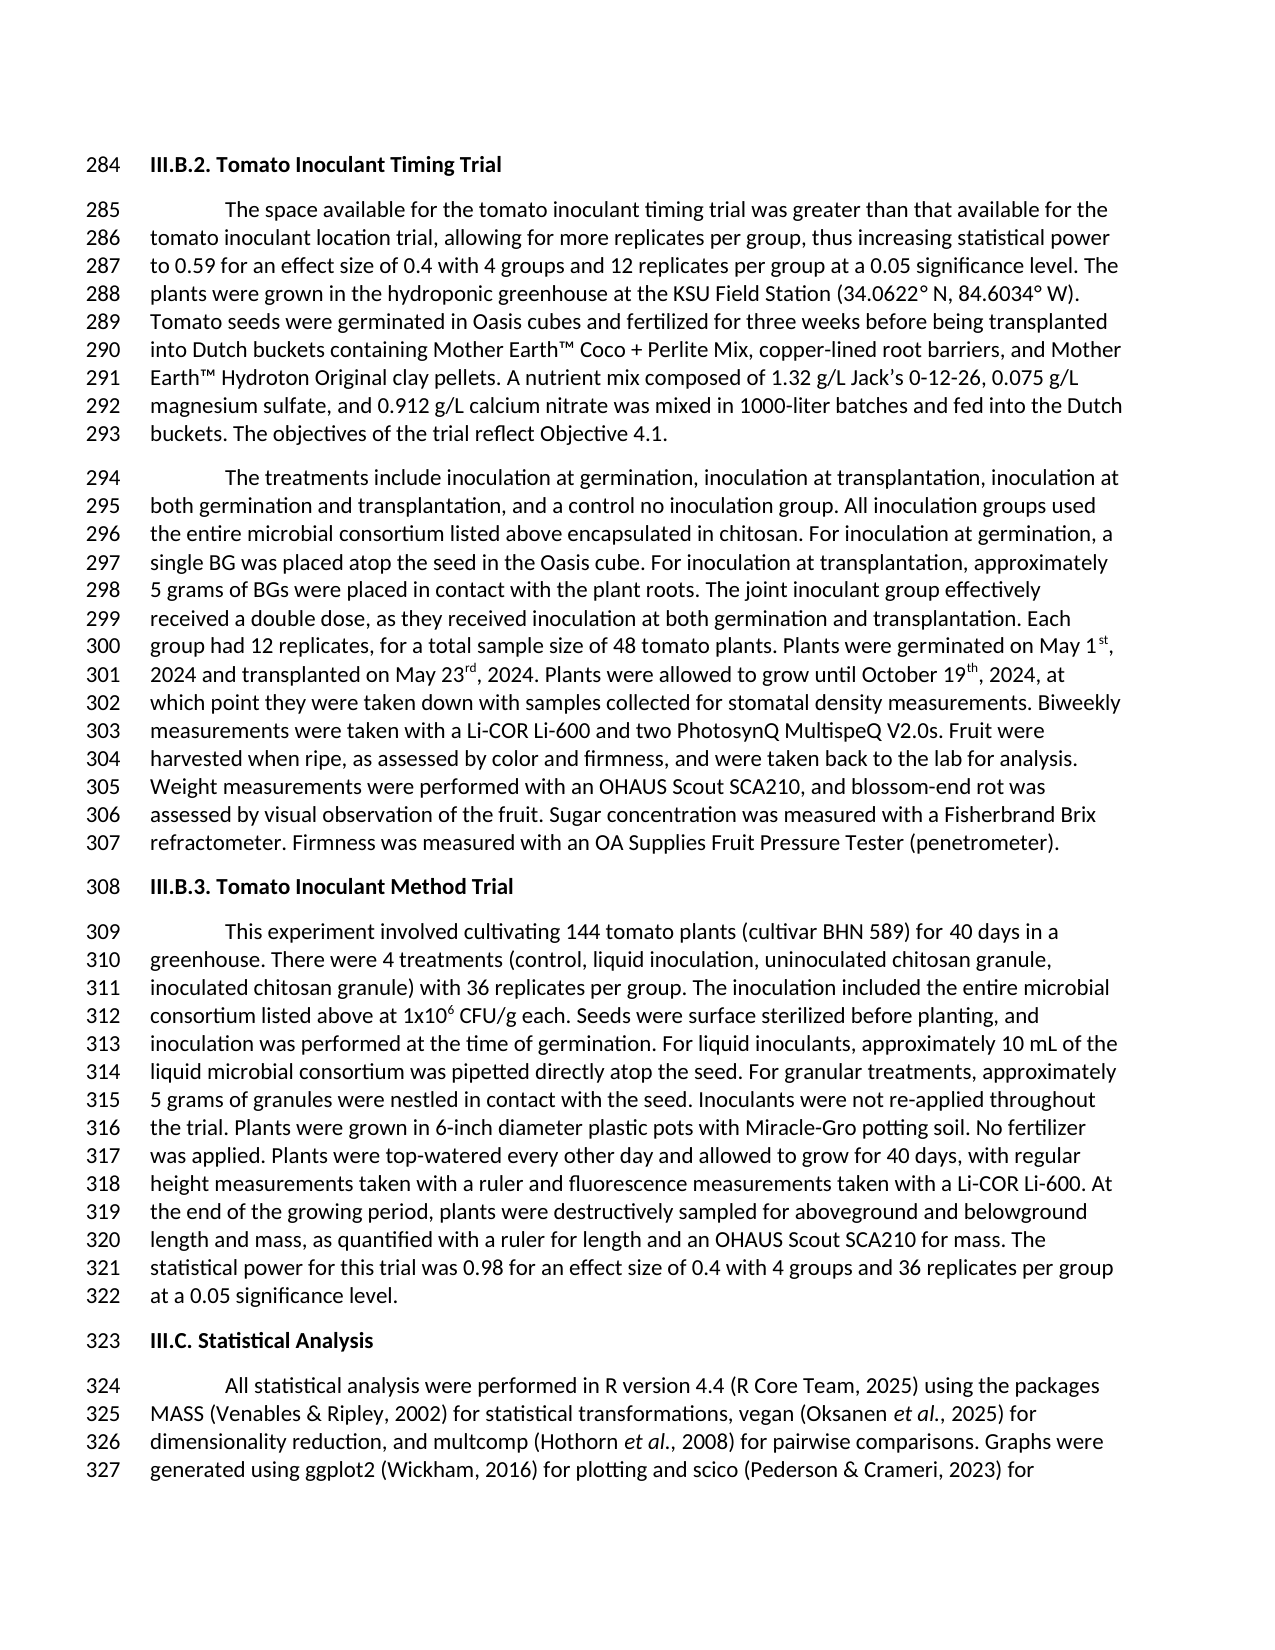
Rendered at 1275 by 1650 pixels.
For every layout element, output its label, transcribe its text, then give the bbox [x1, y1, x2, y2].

text This experiment involved cultivating 144 tomato plants (cultivar BHN 589) for 40 days in a greenhouse. There were 4 treatments (control, liquid inoculation, uninoculated chitosan granule, inoculated chitosan granule) with 36 replicates per group. The inoculation included the entire microbial consortium listed above at 1x106 CFU/g each. Seeds were surface sterilized before planting, and inoculation was performed at the time of germination. For liquid inoculants, approximately 10 mL of the liquid microbial consortium was pipetted directly atop the seed. For granular treatments, approximately 5 grams of granules were nestled in contact with the seed. Inoculants were not re-applied throughout the trial. Plants were grown in 6-inch diameter plastic pots with Miracle-Gro potting soil. No fertilizer was applied. Plants were top-watered every other day and allowed to grow for 40 days, with regular height measurements taken with a ruler and fluorescence measurements taken with a Li-COR Li-600. At the end of the growing period, plants were destructively sampled for aboveground and belowground length and mass, as quantified with a ruler for length and an OHAUS Scout SCA210 for mass. The statistical power for this trial was 0.98 for an effect size of 0.4 with 4 groups and 36 replicates per group at a 0.05 significance level. [150, 917, 1125, 1309]
text III.C. Statistical Analysis [150, 1326, 1125, 1354]
text III.B.3. Tomato Inoculant Method Trial [150, 872, 1125, 901]
text The treatments include inoculation at germination, inoculation at transplantation, inoculation at both germination and transplantation, and a control no inoculation group. All inoculation groups used the entire microbial consortium listed above encapsulated in chitosan. For inoculation at germination, a single BG was placed atop the seed in the Oasis cube. For inoculation at transplantation, approximately 5 grams of BGs were placed in contact with the plant roots. The joint inoculant group effectively received a double dose, as they received inoculation at both germination and transplantation. Each group had 12 replicates, for a total sample size of 48 tomato plants. Plants were germinated on May 1st, 2024 and transplanted on May 23rd, 2024. Plants were allowed to grow until October 19th, 2024, at which point they were taken down with samples collected for stomatal density measurements. Biweekly measurements were taken with a Li-COR Li-600 and two PhotosynQ MultispeQ V2.0s. Fruit were harvested when ripe, as assessed by color and firmness, and were taken back to the lab for analysis. Weight measurements were performed with an OHAUS Scout SCA210, and blossom-end rot was assessed by visual observation of the fruit. Sugar concentration was measured with a Fisherbrand Brix refractometer. Firmness was measured with an OA Supplies Fruit Pressure Tester (penetrometer). [150, 463, 1125, 856]
text The space available for the tomato inoculant timing trial was greater than that available for the tomato inoculant location trial, allowing for more replicates per group, thus increasing statistical power to 0.59 for an effect size of 0.4 with 4 groups and 12 replicates per group at a 0.05 significance level. The plants were grown in the hydroponic greenhouse at the KSU Field Station (34.0622° N, 84.6034° W). Tomato seeds were germinated in Oasis cubes and fertilized for three weeks before being transplanted into Dutch buckets containing Mother Earth™ Coco + Perlite Mix, copper-lined root barriers, and Mother Earth™ Hydroton Original clay pellets. A nutrient mix composed of 1.32 g/L Jack’s 0-12-26, 0.075 g/L magnesium sulfate, and 0.912 g/L calcium nitrate was mixed in 1000-liter batches and fed into the Dutch buckets. The objectives of the trial reflect Objective 4.1. [150, 195, 1125, 447]
text III.B.2. Tomato Inoculant Timing Trial [150, 150, 1125, 178]
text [150, 1371, 1125, 1483]
